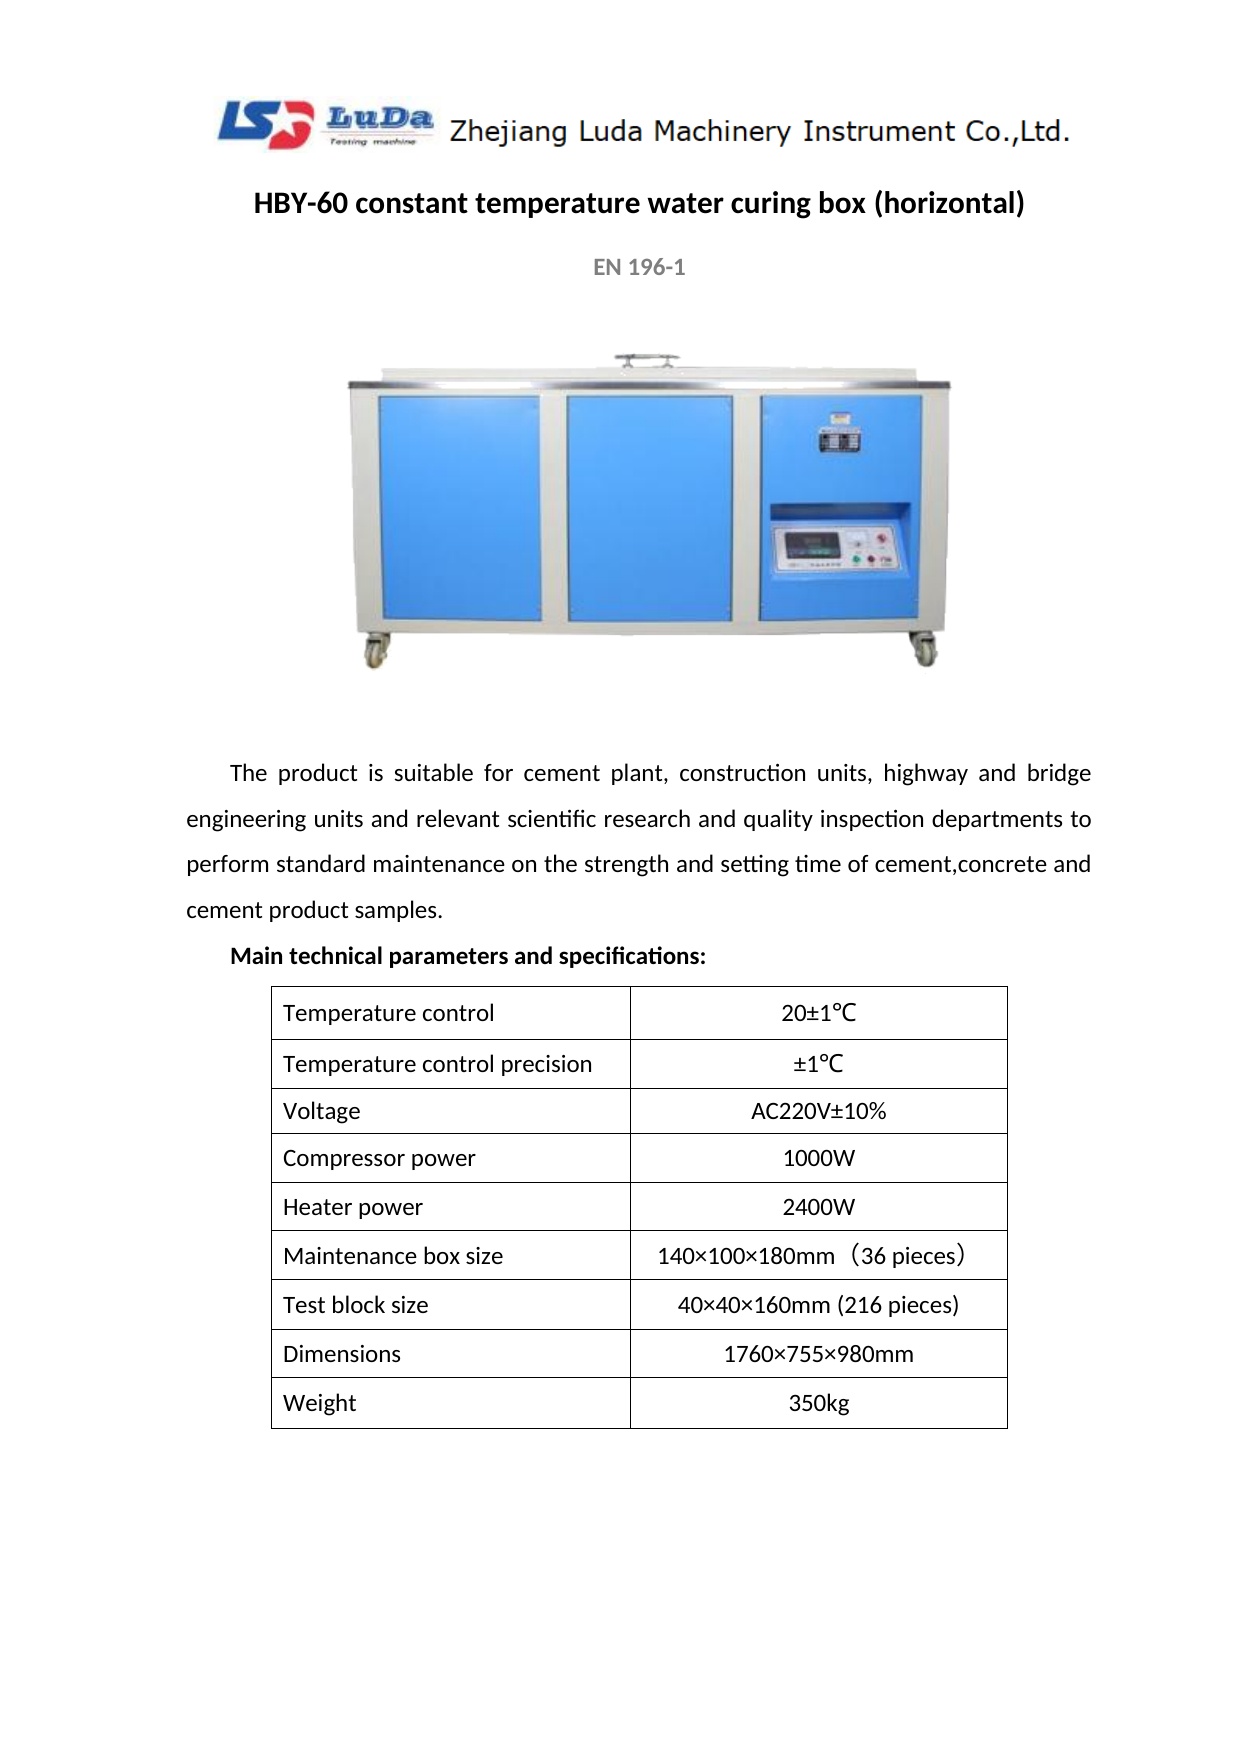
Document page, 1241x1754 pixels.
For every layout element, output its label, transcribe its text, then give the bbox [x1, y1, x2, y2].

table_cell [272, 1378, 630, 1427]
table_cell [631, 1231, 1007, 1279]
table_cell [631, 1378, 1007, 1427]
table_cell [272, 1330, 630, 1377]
text EN 196-1 [186, 251, 1093, 282]
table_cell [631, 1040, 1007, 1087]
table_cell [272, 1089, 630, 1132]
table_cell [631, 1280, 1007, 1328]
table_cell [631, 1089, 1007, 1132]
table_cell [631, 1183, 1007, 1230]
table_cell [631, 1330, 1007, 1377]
text The product is suitable for cement plant, construction units, highway and bridge engineering units and relevant scientific research and quality inspection departments to perform standard maintenance on the strength and setting time of cement,concrete and cement product samples. [186, 757, 1093, 925]
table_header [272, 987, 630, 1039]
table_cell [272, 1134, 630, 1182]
picture [213, 96, 1082, 164]
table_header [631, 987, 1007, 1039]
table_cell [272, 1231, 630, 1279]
picture [297, 307, 982, 732]
text HBY-60 constant temperature water curing box (horizontal) [186, 183, 1093, 221]
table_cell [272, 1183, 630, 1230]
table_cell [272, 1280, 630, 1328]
text Main technical parameters and specifications: [186, 940, 1093, 971]
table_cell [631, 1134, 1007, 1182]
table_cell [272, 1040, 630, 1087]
